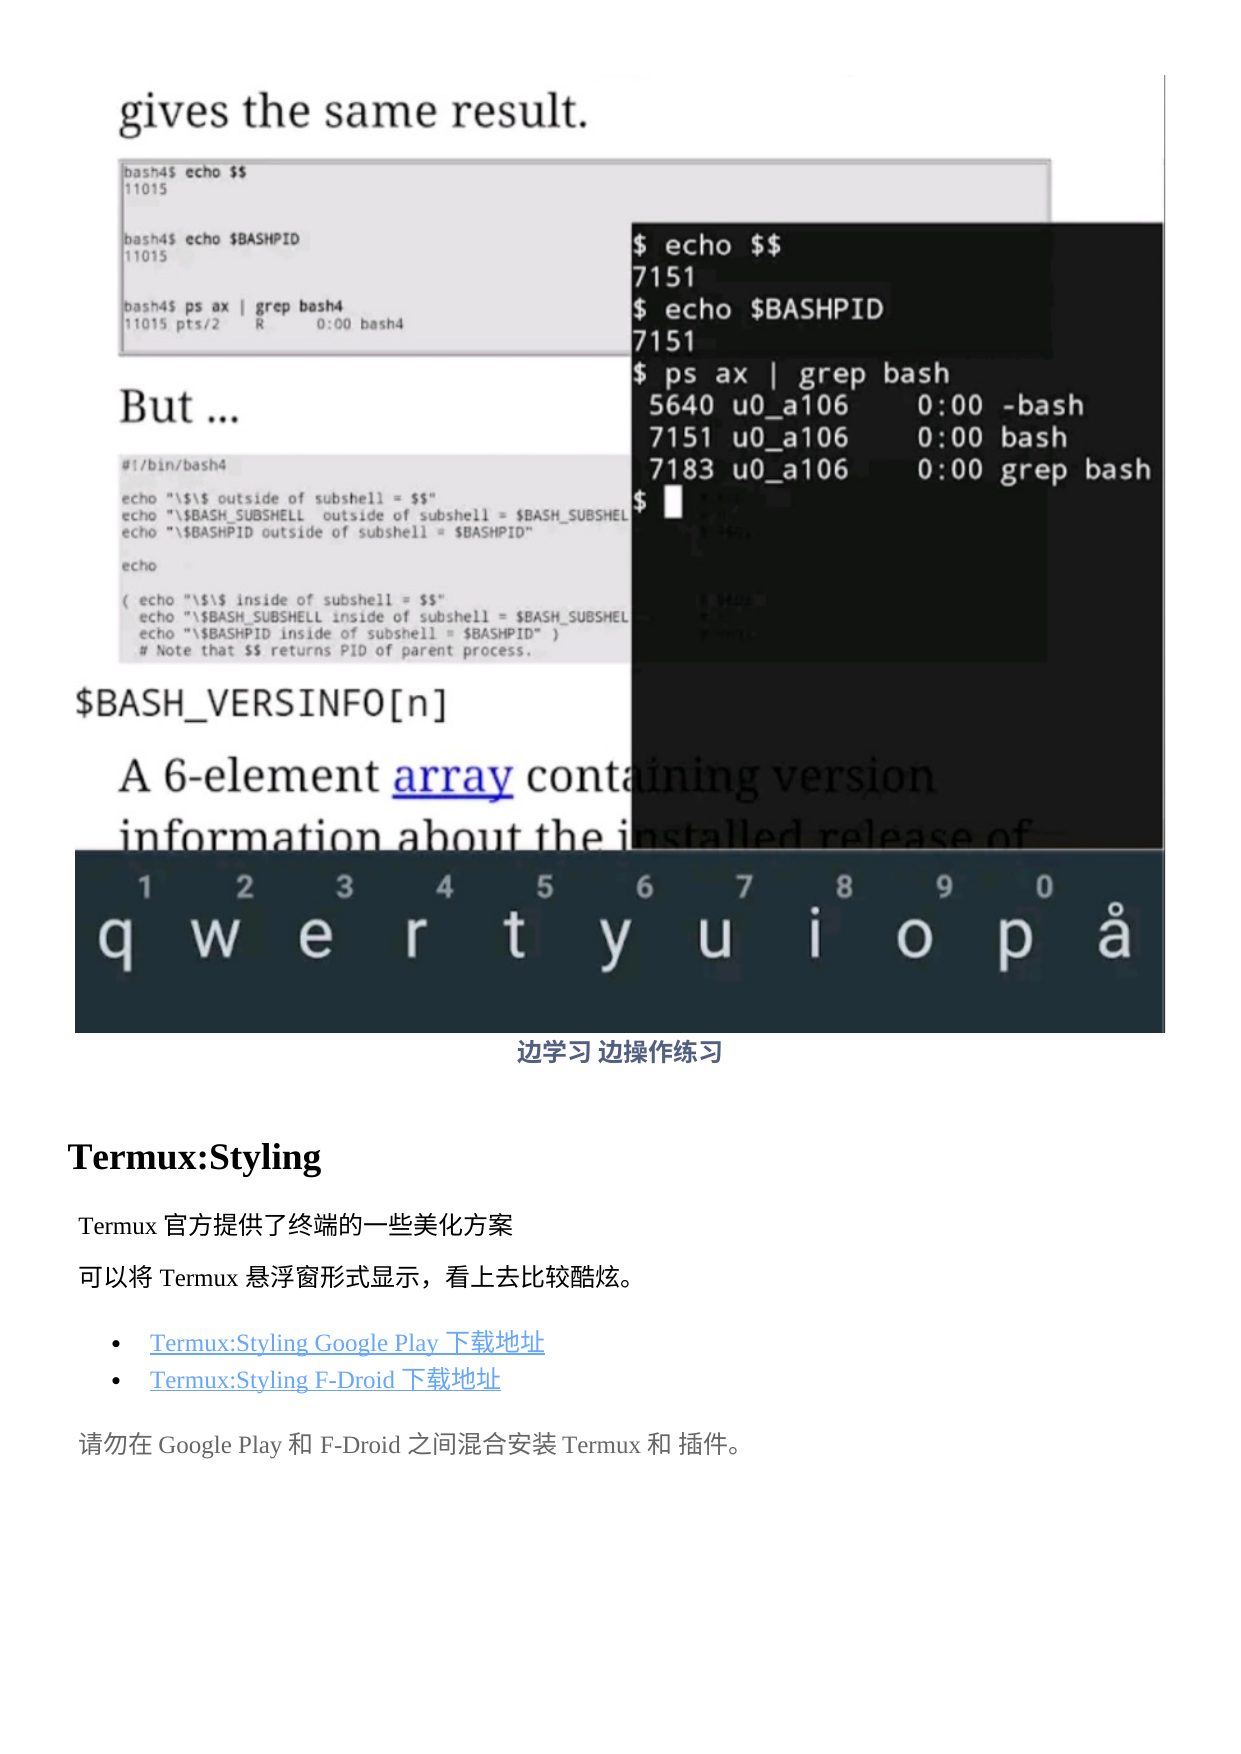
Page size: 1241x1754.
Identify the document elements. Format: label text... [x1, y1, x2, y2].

text 可以将 Termux 悬浮窗形式显示，看上去比较酷炫。 [78, 1257, 1162, 1294]
text Termux:Styling [67, 1134, 1165, 1177]
list Termux:Styling Google Play 下载地址 [112, 1323, 1165, 1359]
text Termux 官方提供了终端的一些美化方案 [78, 1206, 1162, 1242]
picture [75, 75, 1166, 1033]
list Termux:Styling F-Droid 下载地址 [112, 1359, 1165, 1395]
text 边学习 边操作练习 [75, 1033, 1165, 1069]
text 请勿在Google Play 和 F-Droid 之间混合安装Termux 和 插件。 [78, 1424, 1162, 1461]
